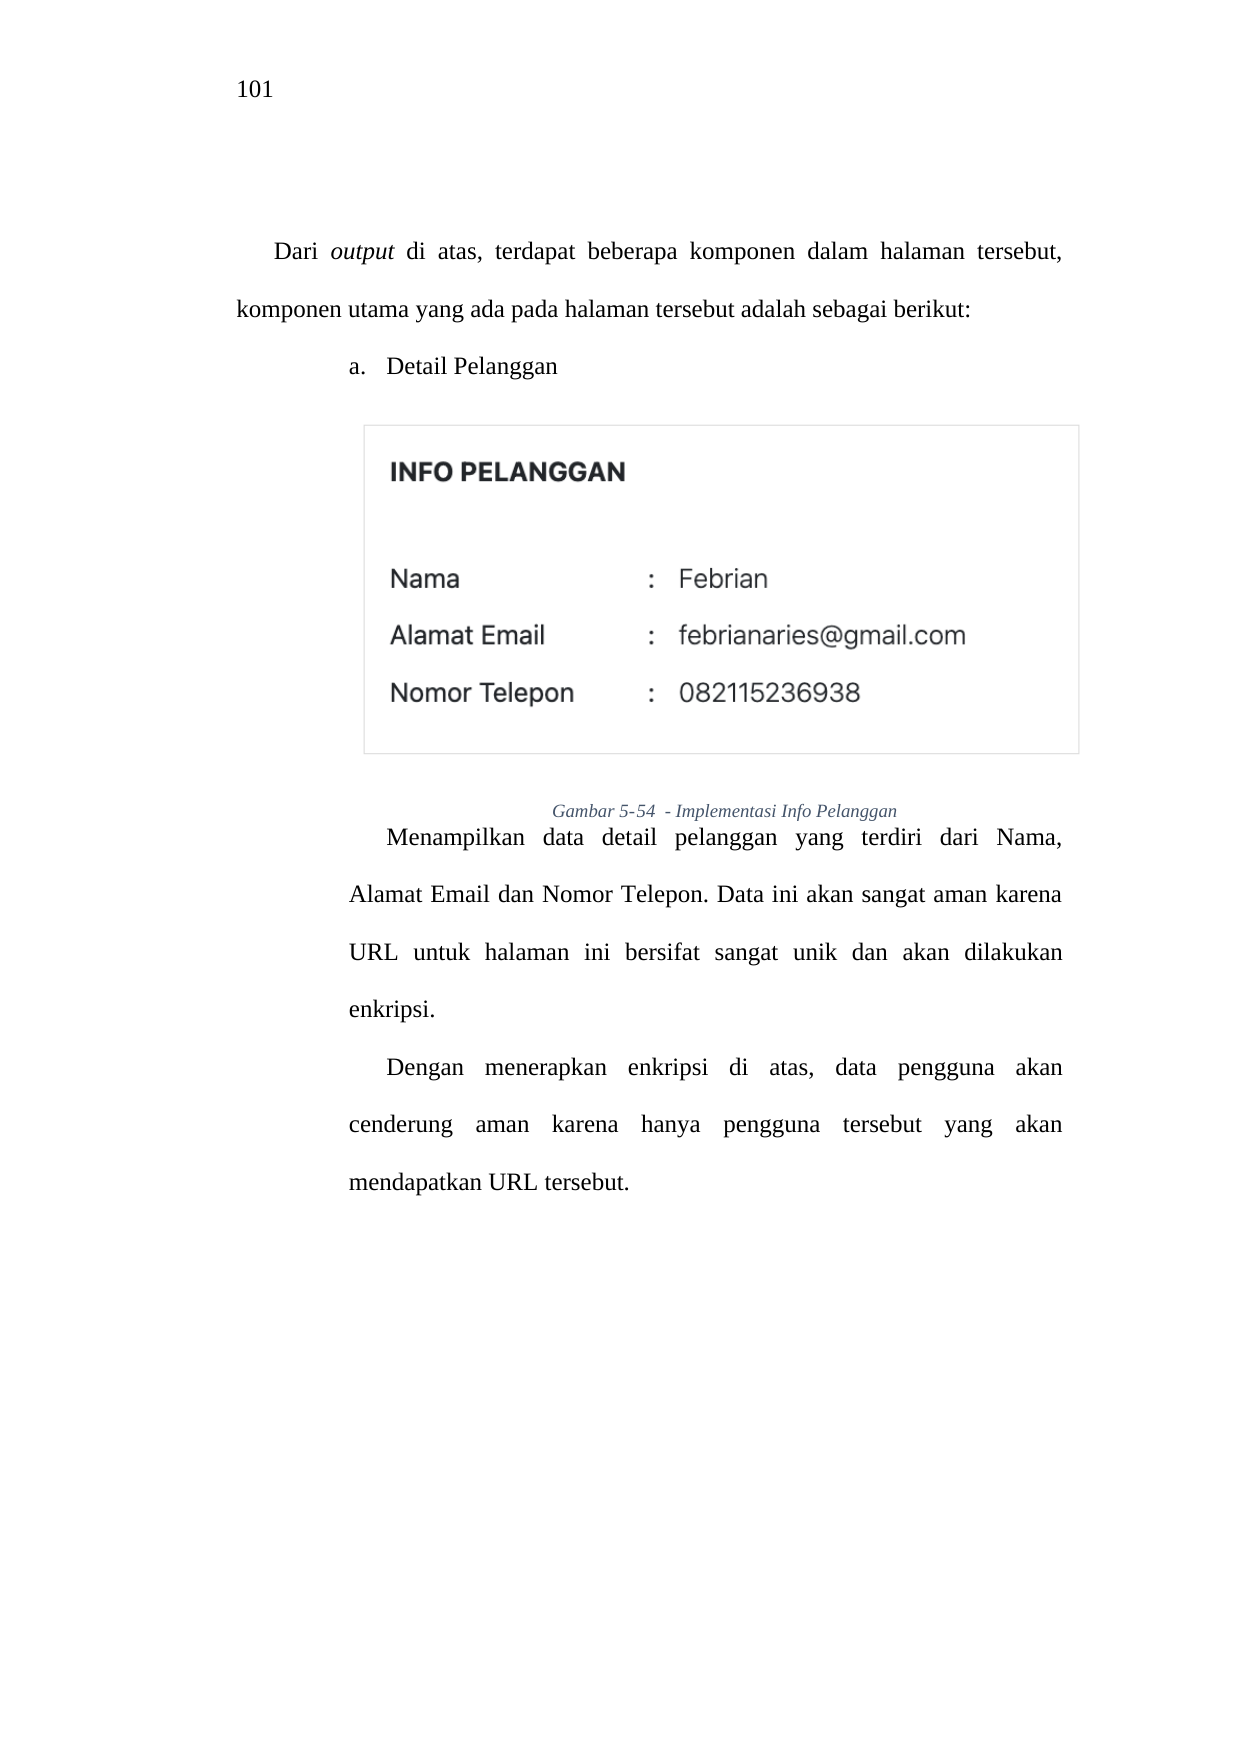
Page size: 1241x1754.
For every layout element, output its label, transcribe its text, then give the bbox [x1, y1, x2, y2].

text Dari output di atas, terdapat beberapa komponen dalam halaman tersebut, komponen utama yang ada pada halaman tersebut adalah sebagai berikut: [236, 236, 1063, 322]
list Detail Pelanggan [349, 351, 1063, 380]
list Menampilkan data detail pelanggan yang terdiri dari Nama, Alamat Email dan Nomor Telepon. Data ini akan sangat aman karena URL untuk halaman ini bersifat sangat unik dan akan dilakukan enkripsi. [349, 822, 1063, 1023]
picture [348, 408, 1093, 772]
list Dengan menerapkan enkripsi di atas, data pengguna akan cenderung aman karena hanya pengguna tersebut yang akan mendapatkan URL tersebut. [349, 1052, 1063, 1195]
